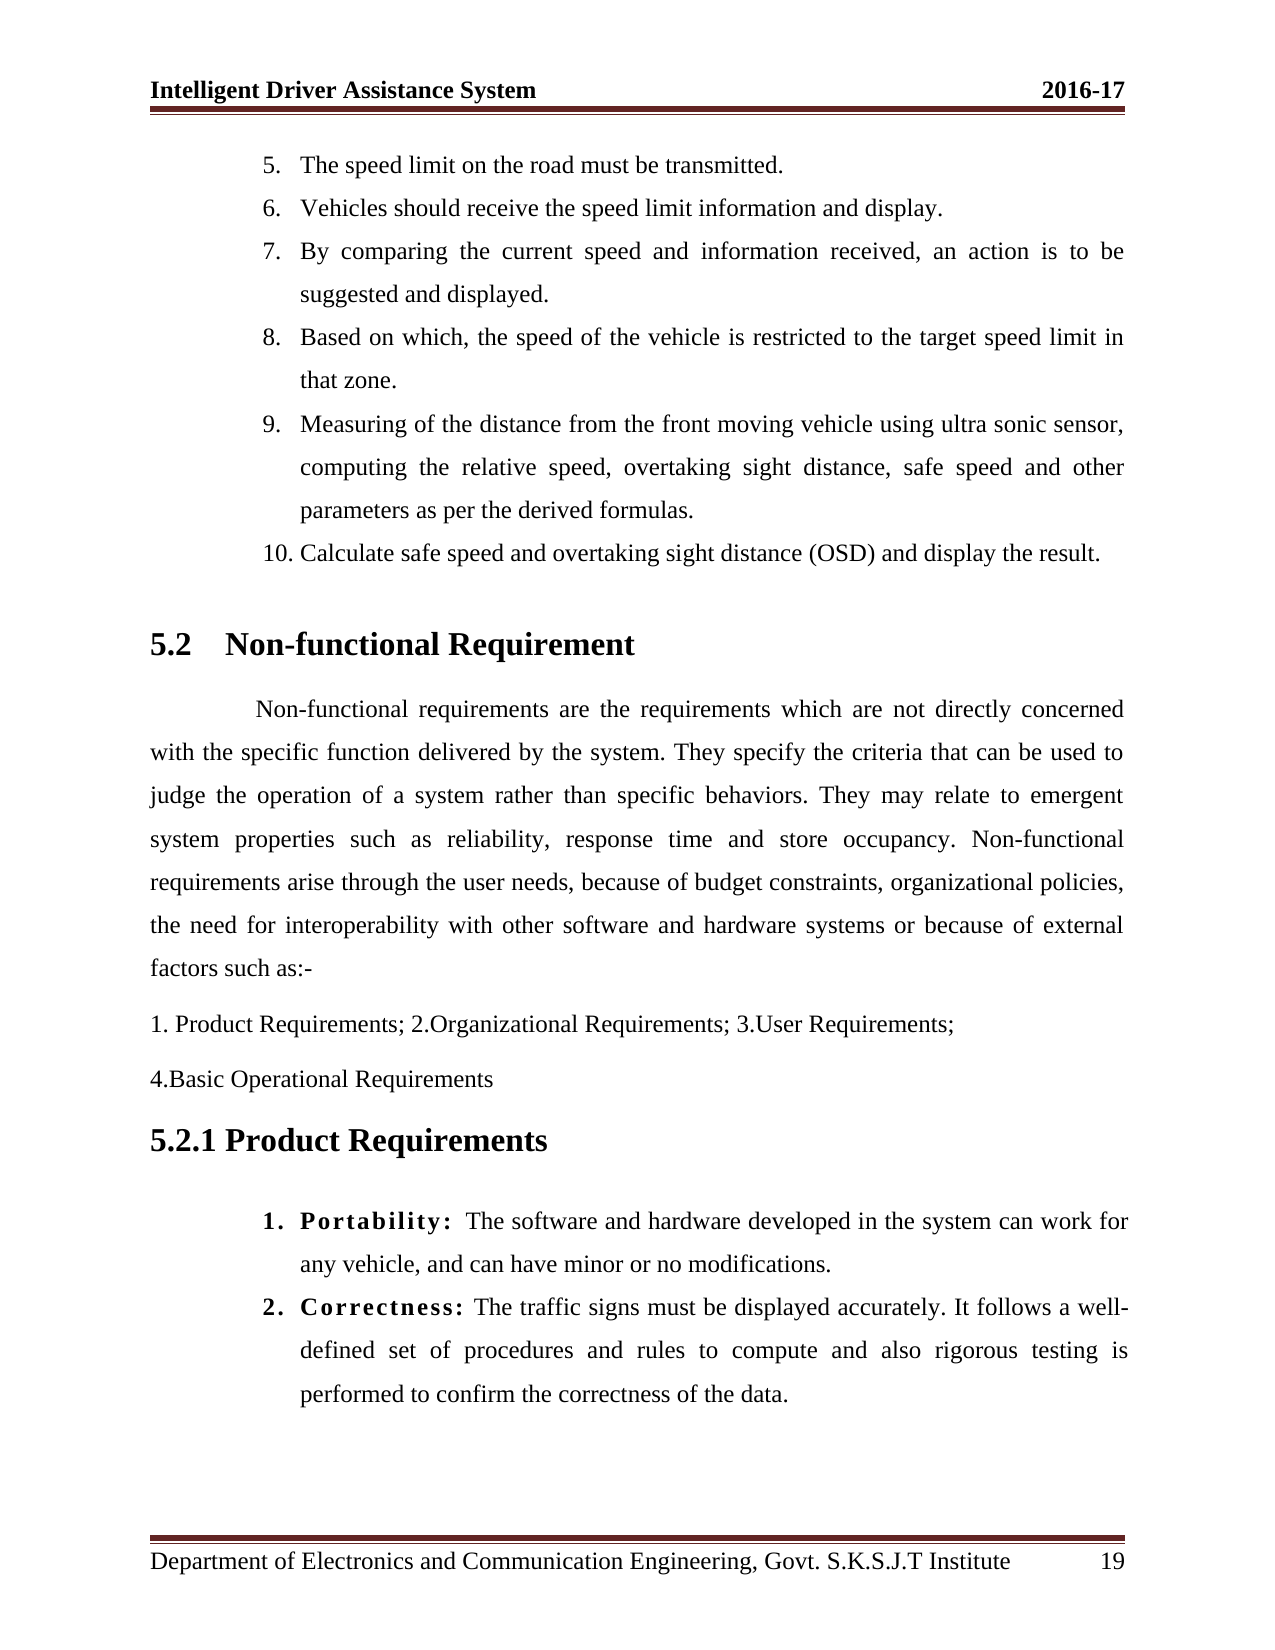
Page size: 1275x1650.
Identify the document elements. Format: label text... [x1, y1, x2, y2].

text 1. Product Requirements; 2.Organizational Requirements; 3.User Requirements; [150, 1009, 1125, 1037]
list By comparing the current speed and information received, an action is to be suggested and displayed. [262, 236, 1125, 308]
text Non-functional requirements are the requirements which are not directly concerned with the specific function delivered by the system. They specify the criteria that can be used to judge the operation of a system rather than specific behaviors. They may relate to emergent system properties such as reliability, response time and store occupancy. Non-functional requirements arise through the user needs, because of budget constraints, organizational policies, the need for interoperability with other software and hardware systems or because of external factors such as:- [150, 694, 1125, 982]
list Product Requirements [150, 1120, 1125, 1158]
list Based on which, the speed of the vehicle is restricted to the target speed limit in that zone. [262, 322, 1125, 394]
list Vehicles should receive the speed limit information and display. [262, 193, 1125, 222]
list Correctness: The traffic signs must be displayed accurately. It follows a well-defined set of procedures and rules to compute and also rigorous testing is performed to confirm the correctness of the data. [262, 1292, 1129, 1407]
text 4.Basic Operational Requirements [150, 1064, 1125, 1093]
list Calculate safe speed and overtaking sight distance (OSD) and display the result. [262, 538, 1125, 567]
list Measuring of the distance from the front moving vehicle using ultra sonic sensor, computing the relative speed, overtaking sight distance, safe speed and other parameters as per the derived formulas. [262, 409, 1125, 524]
list The speed limit on the road must be transmitted. [262, 150, 1125, 179]
list Portability: The software and hardware developed in the system can work for any vehicle, and can have minor or no modifications. [262, 1206, 1129, 1278]
list Non-functional Requirement [150, 624, 1125, 663]
